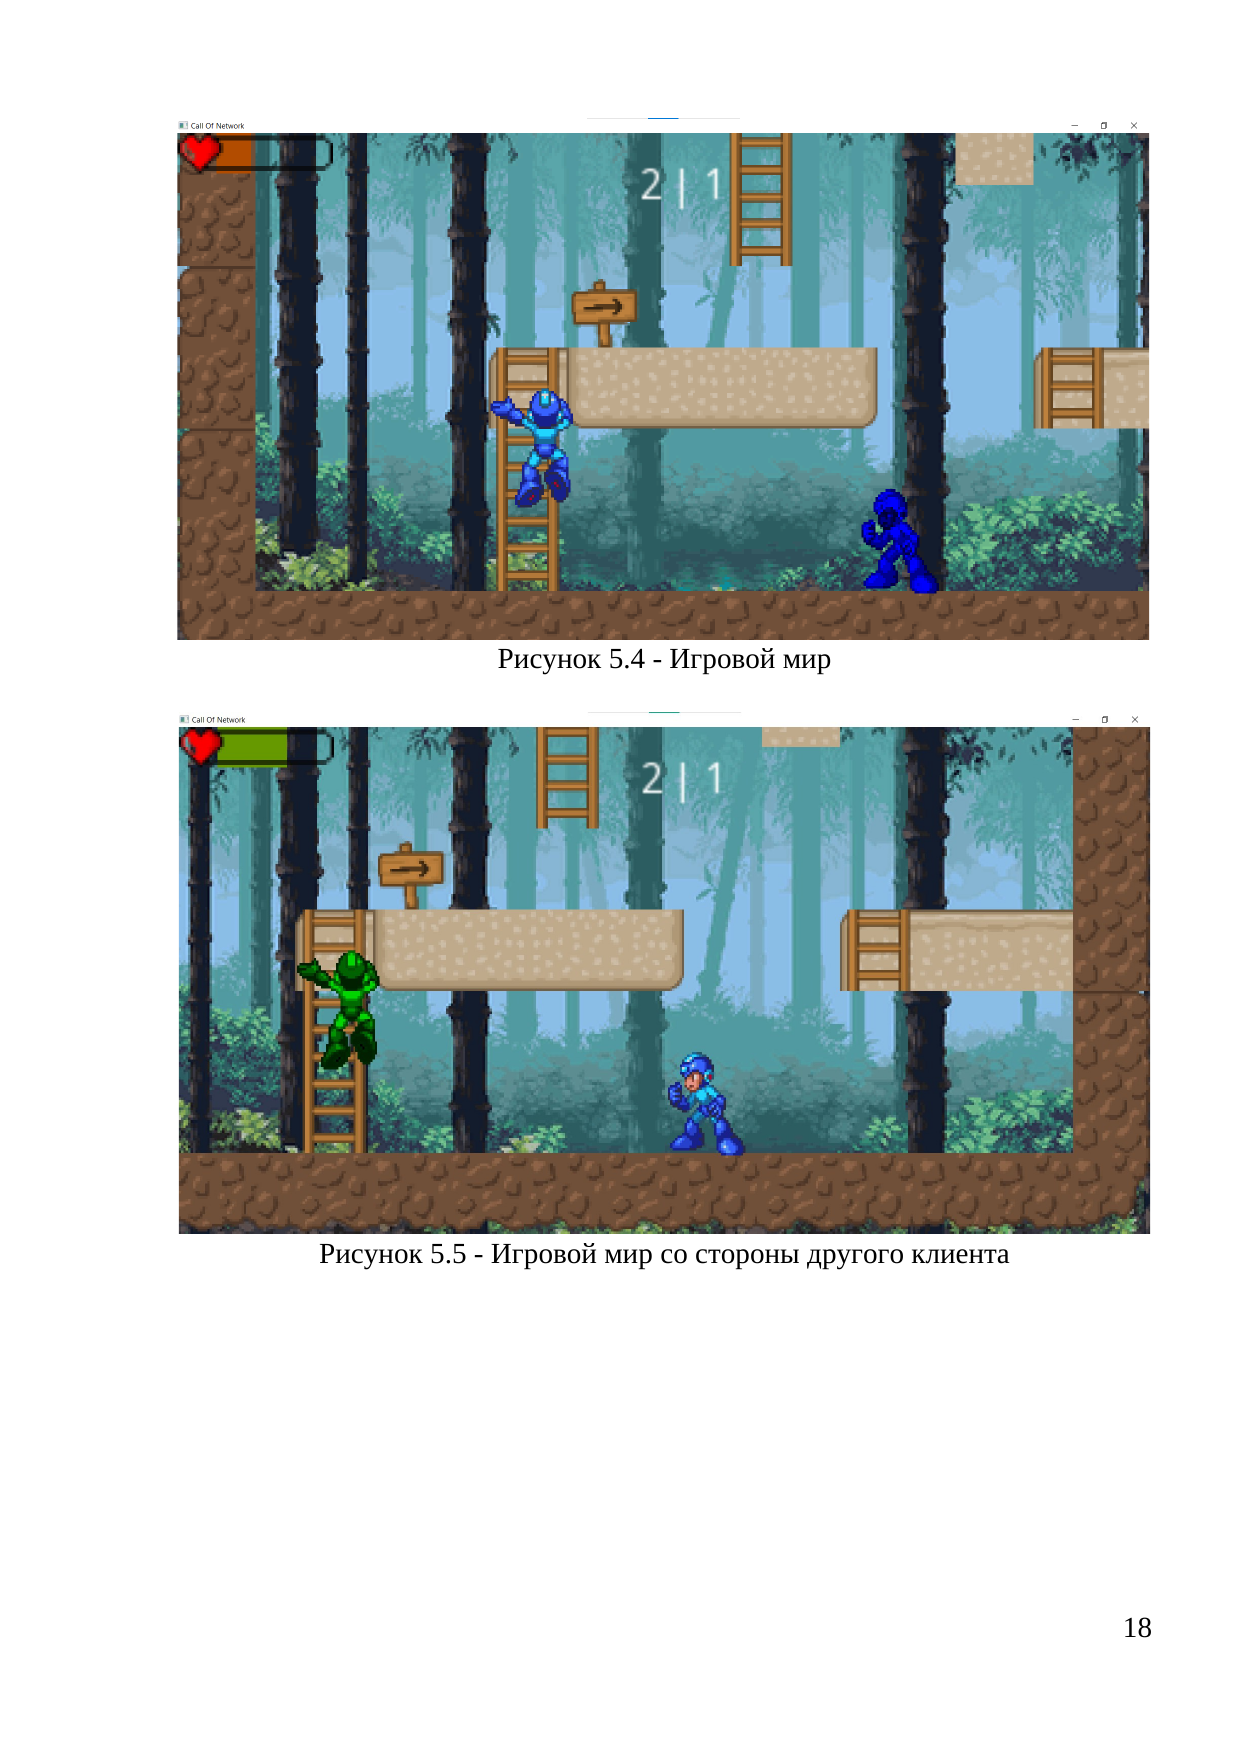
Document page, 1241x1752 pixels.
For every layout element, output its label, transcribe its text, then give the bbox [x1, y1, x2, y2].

text Рисунок 5.4 - Игровой мир [177, 642, 1152, 675]
picture [178, 712, 1150, 1234]
text Рисунок 5.5 - Игровой мир со стороны другого клиента [177, 1236, 1152, 1269]
picture [177, 118, 1150, 640]
